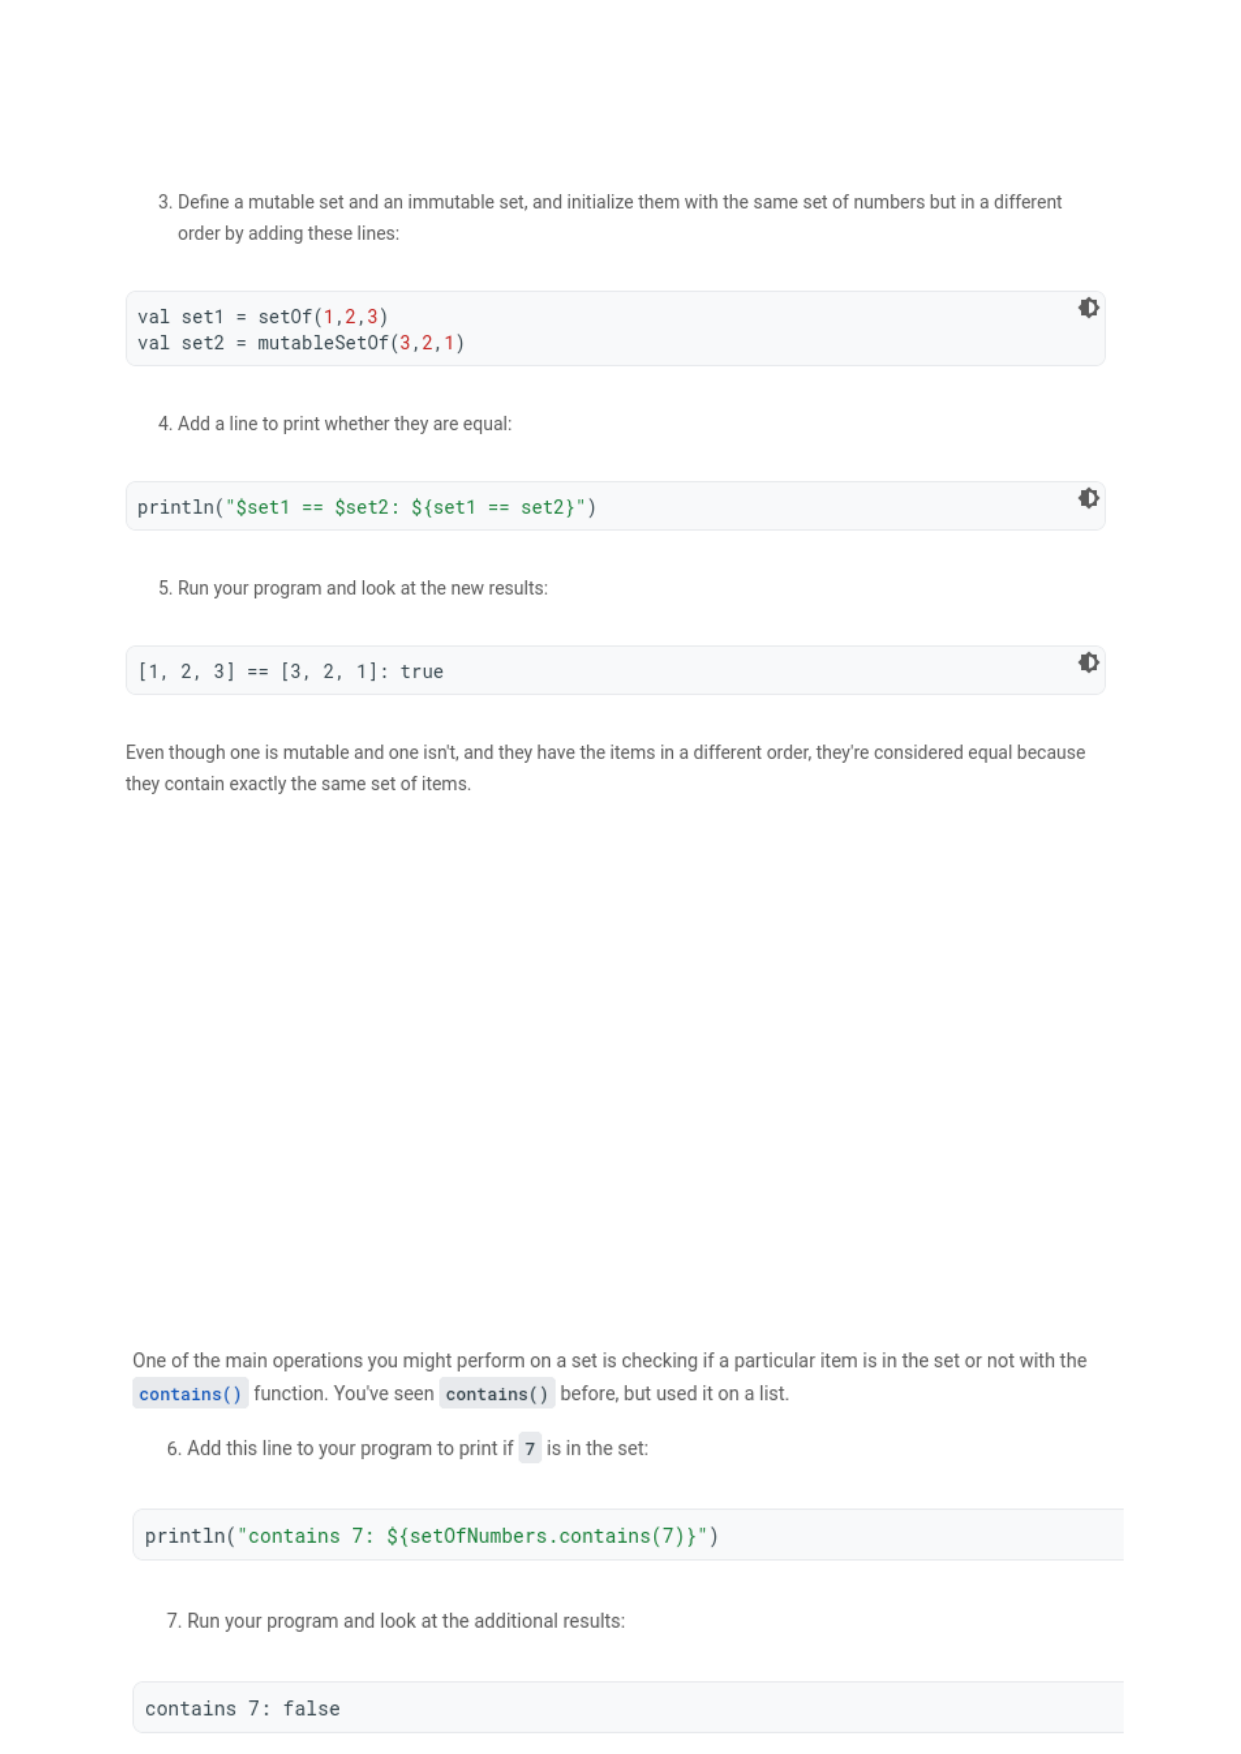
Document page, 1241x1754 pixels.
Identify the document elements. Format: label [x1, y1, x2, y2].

picture [118, 176, 1123, 806]
picture [119, 1336, 1124, 1754]
